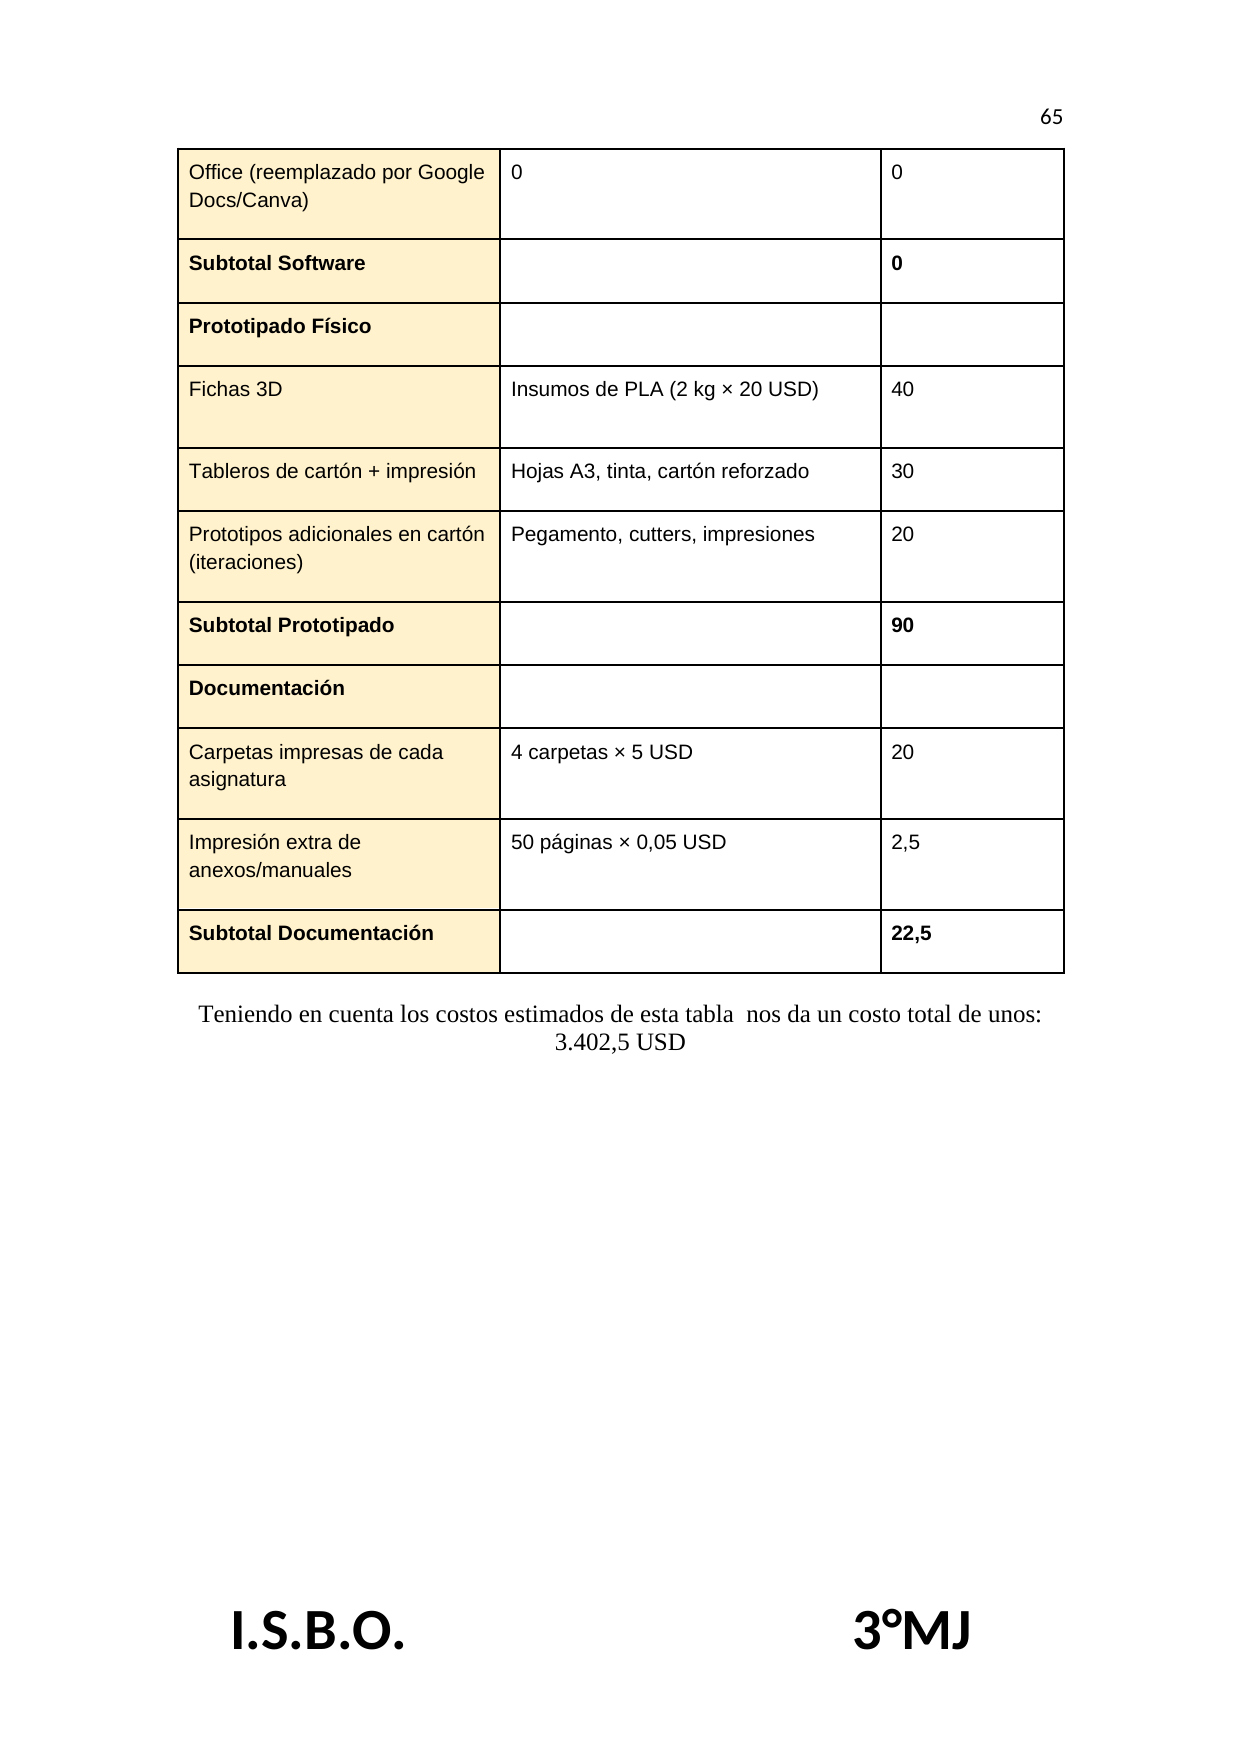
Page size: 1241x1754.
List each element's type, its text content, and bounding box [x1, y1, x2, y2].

table_cell Tableros de cartón + impresión [179, 449, 499, 510]
table_cell 4 carpetas × 5 USD [501, 729, 880, 818]
table_cell 40 [882, 367, 1063, 447]
table_cell [882, 666, 1063, 727]
table_cell Pegamento, cutters, impresiones [501, 512, 880, 601]
table_cell Documentación [179, 666, 499, 727]
table_cell Subtotal Prototipado [179, 603, 499, 664]
table_cell 22,5 [882, 911, 1063, 972]
table_cell 2,5 [882, 820, 1063, 908]
table_cell 20 [882, 512, 1063, 601]
table_cell [501, 911, 880, 972]
table_cell Subtotal Documentación [179, 911, 499, 972]
table_cell Prototipos adicionales en cartón (iteraciones) [179, 512, 499, 601]
text Teniendo en cuenta los costos estimados de esta tabla nos da un costo total de unos: 3.402,5 USD [177, 999, 1063, 1056]
table_cell Hojas A3, tinta, cartón reforzado [501, 449, 880, 510]
table_cell Insumos de PLA (2 kg × 20 USD) [501, 367, 880, 447]
table_cell [501, 304, 880, 365]
table_cell Office (reemplazado por Google Docs/Canva) [179, 150, 499, 238]
table_cell 0 [882, 150, 1063, 238]
table_cell 0 [882, 240, 1063, 302]
table_cell Impresión extra de anexos/manuales [179, 820, 499, 908]
table_cell 0 [501, 150, 880, 238]
table_cell [882, 304, 1063, 365]
table_cell [501, 603, 880, 664]
table_cell [501, 240, 880, 302]
table_cell Prototipado Físico [179, 304, 499, 365]
table_cell 50 páginas × 0,05 USD [501, 820, 880, 908]
table_cell Fichas 3D [179, 367, 499, 447]
table_cell Carpetas impresas de cada asignatura [179, 729, 499, 818]
table_cell 20 [882, 729, 1063, 818]
table_cell 90 [882, 603, 1063, 664]
table_cell Subtotal Software [179, 240, 499, 302]
table_cell [501, 666, 880, 727]
table_cell 30 [882, 449, 1063, 510]
